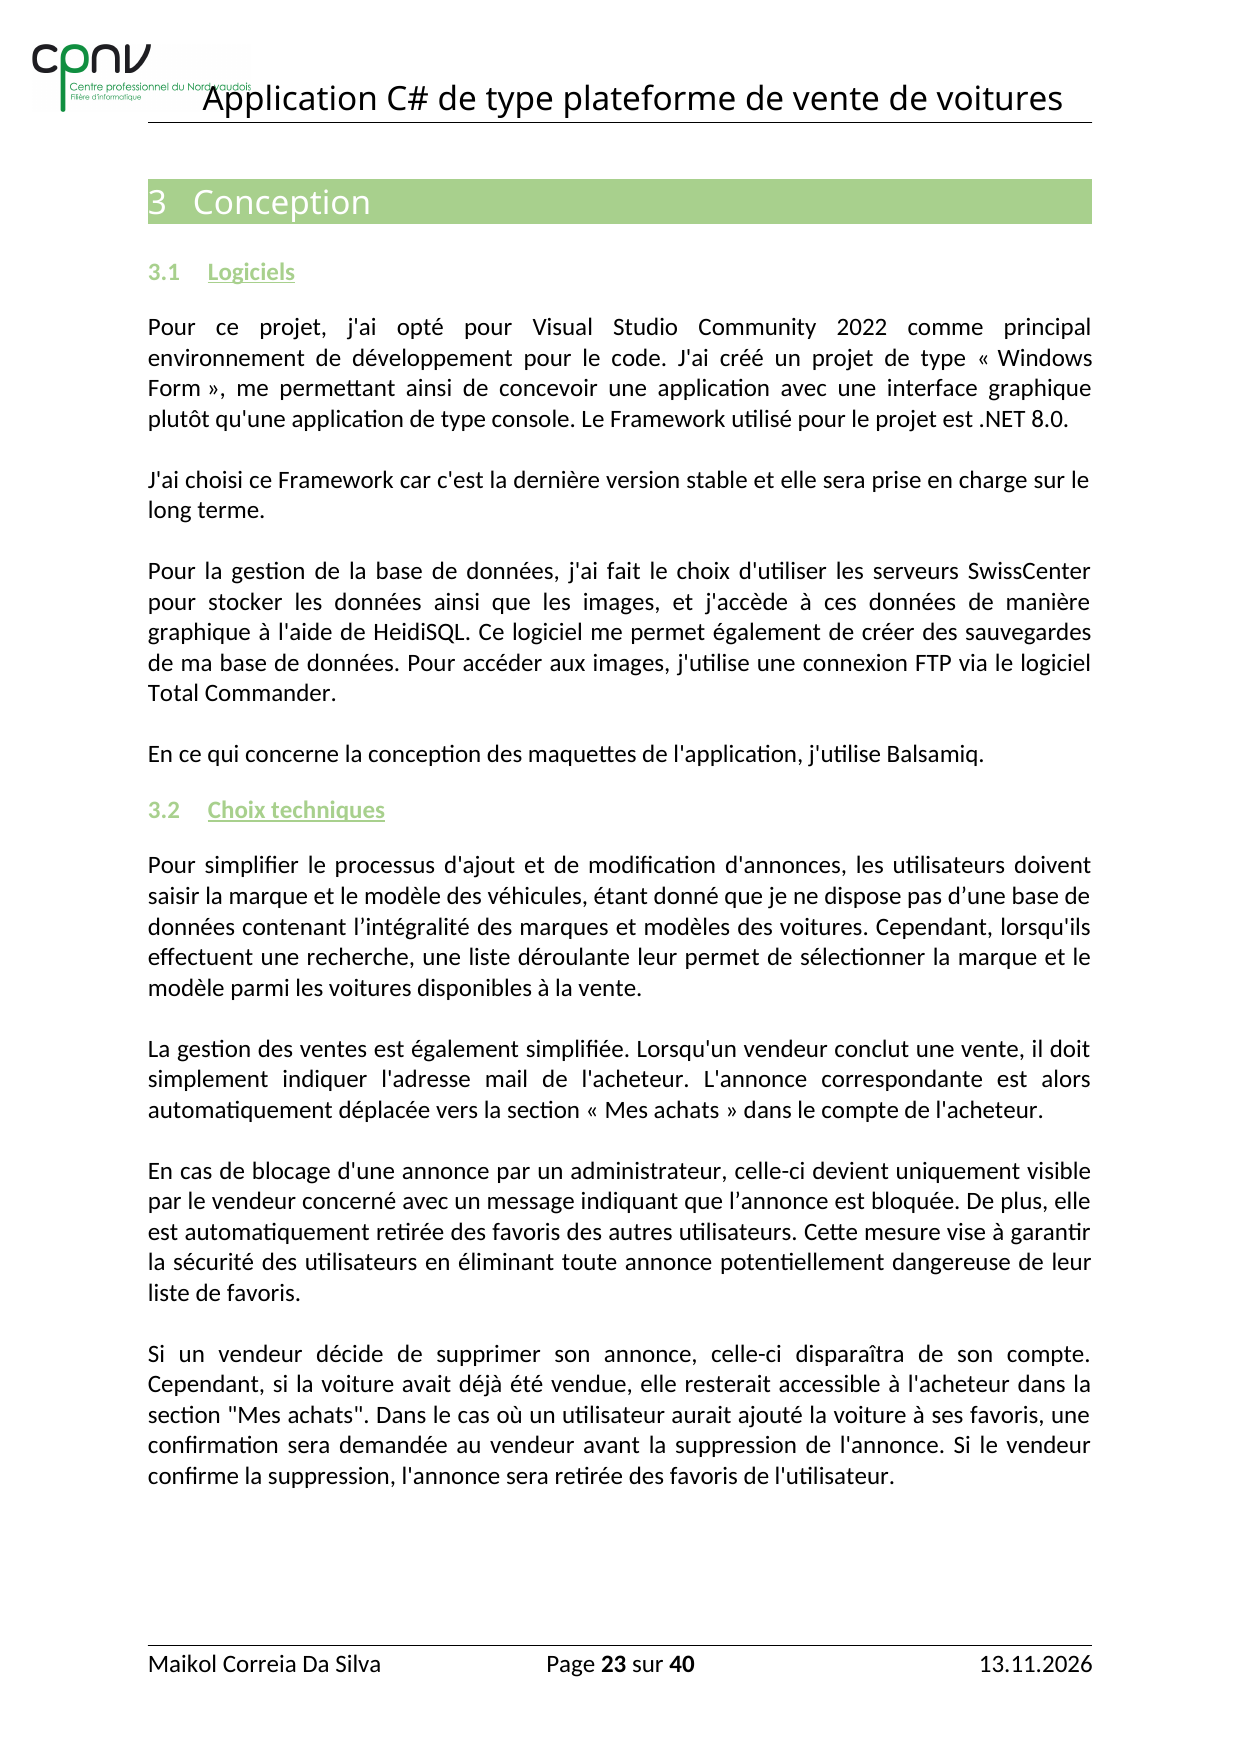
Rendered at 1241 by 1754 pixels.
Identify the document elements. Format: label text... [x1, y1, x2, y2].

text En ce qui concerne la conception des maquettes de l'application, j'utilise Balsamiq. [148, 738, 1092, 769]
text J'ai choisi ce Framework car c'est la dernière version stable et elle sera prise en charge sur le long terme. [148, 464, 1092, 525]
subtitle Logiciels [148, 256, 1092, 286]
text Pour ce projet, j'ai opté pour Visual Studio Community 2022 comme principal environnement de développement pour le code. J'ai créé un projet de type « Windows Form », me permettant ainsi de concevoir une application avec une interface graphique plutôt qu'une application de type console. Le Framework utilisé pour le projet est .NET 8.0. [148, 311, 1092, 433]
text Pour simplifier le processus d'ajout et de modification d'annonces, les utilisateurs doivent saisir la marque et le modèle des véhicules, étant donné que je ne dispose pas d’une base de données contenant l’intégralité des marques et modèles des voitures. Cependant, lorsqu'ils effectuent une recherche, une liste déroulante leur permet de sélectionner la marque et le modèle parmi les voitures disponibles à la vente. [148, 849, 1092, 1002]
picture [32, 44, 251, 112]
subtitle Choix techniques [148, 794, 1092, 824]
subtitle Conception [148, 179, 1092, 224]
text Pour la gestion de la base de données, j'ai fait le choix d'utiliser les serveurs SwissCenter pour stocker les données ainsi que les images, et j'accède à ces données de manière graphique à l'aide de HeidiSQL. Ce logiciel me permet également de créer des sauvegardes de ma base de données. Pour accéder aux images, j'utilise une connexion FTP via le logiciel Total Commander. [148, 555, 1092, 708]
picture [229, 94, 239, 108]
text En cas de blocage d'une annonce par un administrateur, celle-ci devient uniquement visible par le vendeur concerné avec un message indiquant que l’annonce est bloquée. De plus, elle est automatiquement retirée des favoris des autres utilisateurs. Cette mesure vise à garantir la sécurité des utilisateurs en éliminant toute annonce potentiellement dangereuse de leur liste de favoris. [148, 1155, 1092, 1307]
text Si un vendeur décide de supprimer son annonce, celle-ci disparaîtra de son compte. Cependant, si la voiture avait déjà été vendue, elle resterait accessible à l'acheteur dans la section "Mes achats". Dans le cas où un utilisateur aurait ajouté la voiture à ses favoris, une confirmation sera demandée au vendeur avant la suppression de l'annonce. Si le vendeur confirme la suppression, l'annonce sera retirée des favoris de l'utilisateur. [148, 1338, 1092, 1491]
text La gestion des ventes est également simplifiée. Lorsqu'un vendeur conclut une vente, il doit simplement indiquer l'adresse mail de l'acheteur. L'annonce correspondante est alors automatiquement déplacée vers la section « Mes achats » dans le compte de l'acheteur. [148, 1033, 1092, 1124]
